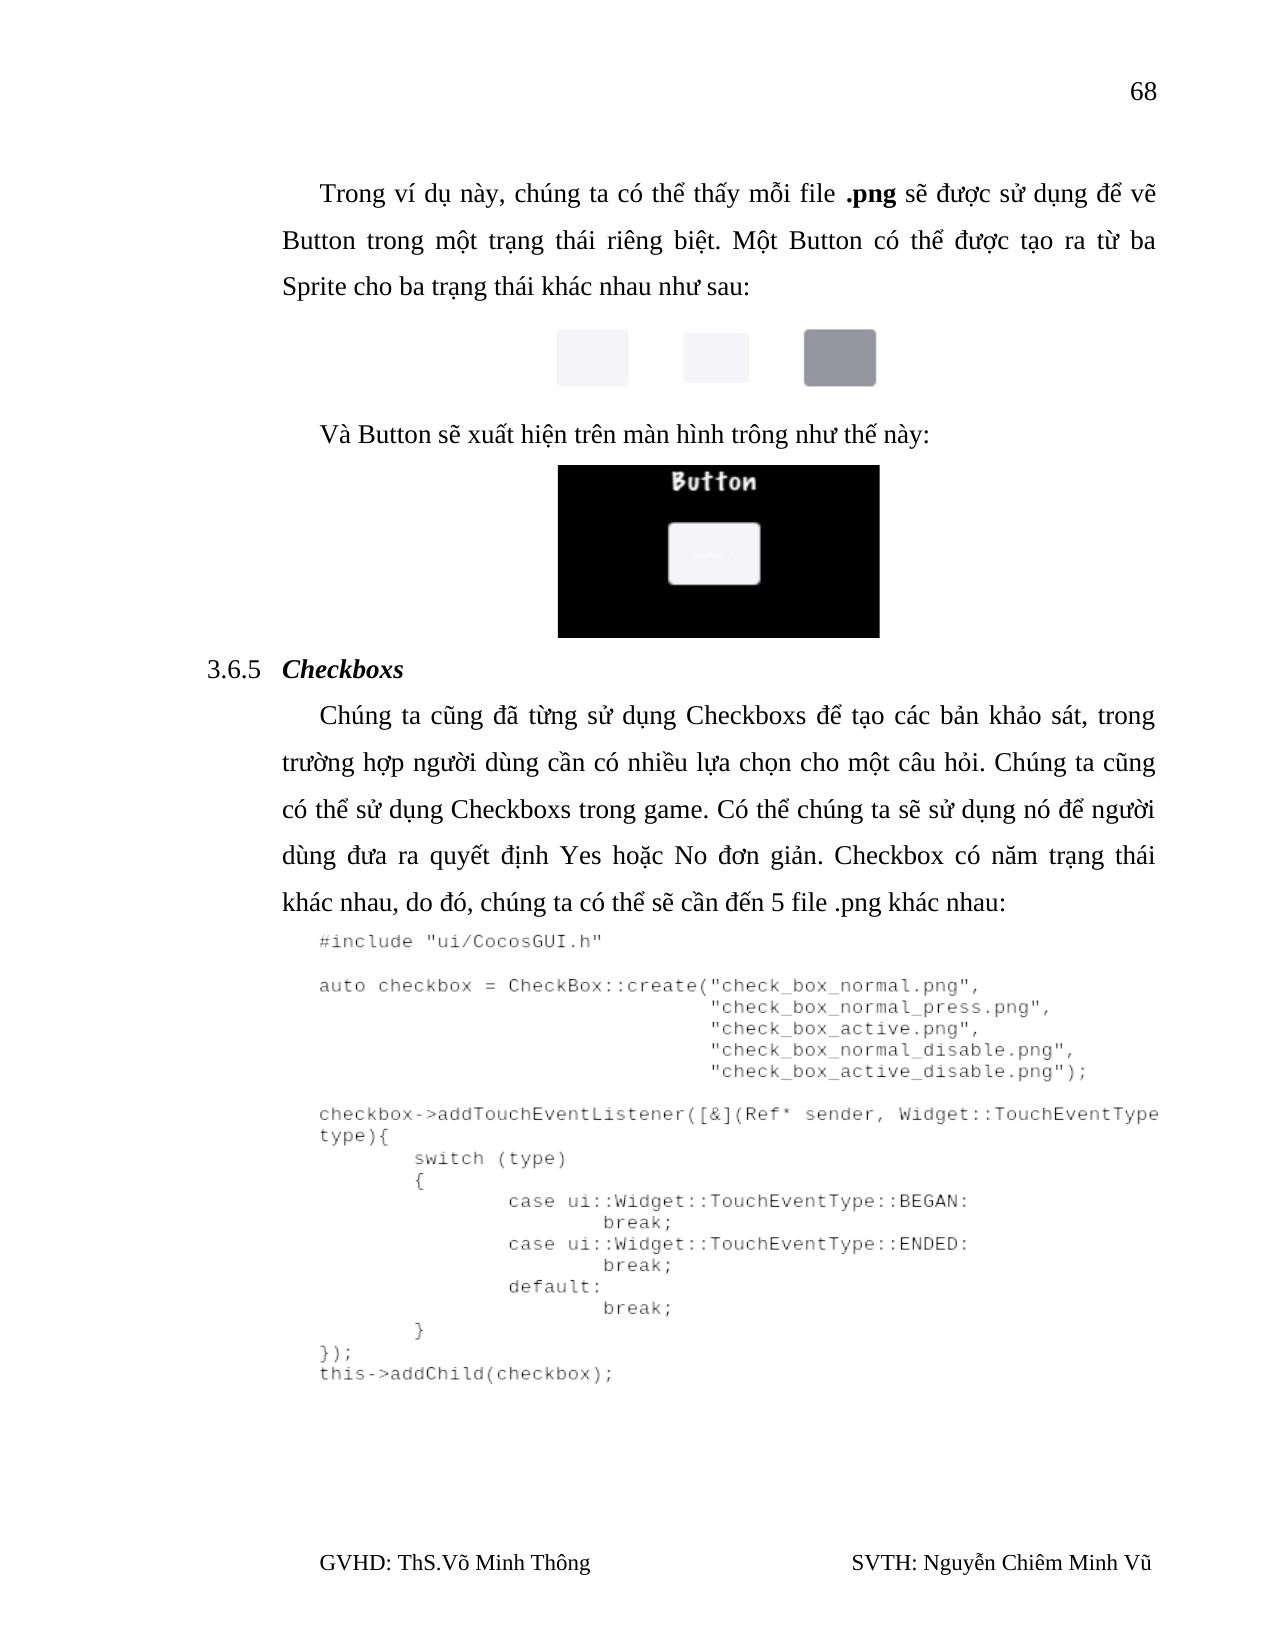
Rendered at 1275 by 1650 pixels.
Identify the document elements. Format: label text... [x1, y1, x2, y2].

picture [557, 465, 880, 638]
subtitle Checkboxs [207, 653, 1157, 684]
text Trong ví dụ này, chúng ta có thể thấy mỗi file .png sẽ được sử dụng để vẽ Button trong một trạng thái riêng biệt. Một Button có thể được tạo ra từ ba Sprite cho ba trạng thái khác nhau như sau: [282, 177, 1157, 302]
text Và Button sẽ xuất hiện trên màn hình trông như thế này: [282, 419, 1157, 450]
text Chúng ta cũng đã từng sử dụng Checkboxs để tạo các bản khảo sát, trong trường hợp người dùng cần có nhiều lựa chọn cho một câu hỏi. Chúng ta cũng có thể sử dụng Checkboxs trong game. Có thể chúng ta sẽ sử dụng nó để người dùng đưa ra quyết định Yes hoặc No đơn giản. Checkbox có năm trạng thái khác nhau, do đó, chúng ta có thể sẽ cần đến 5 file .png khác nhau: [282, 699, 1157, 917]
picture [546, 317, 892, 404]
